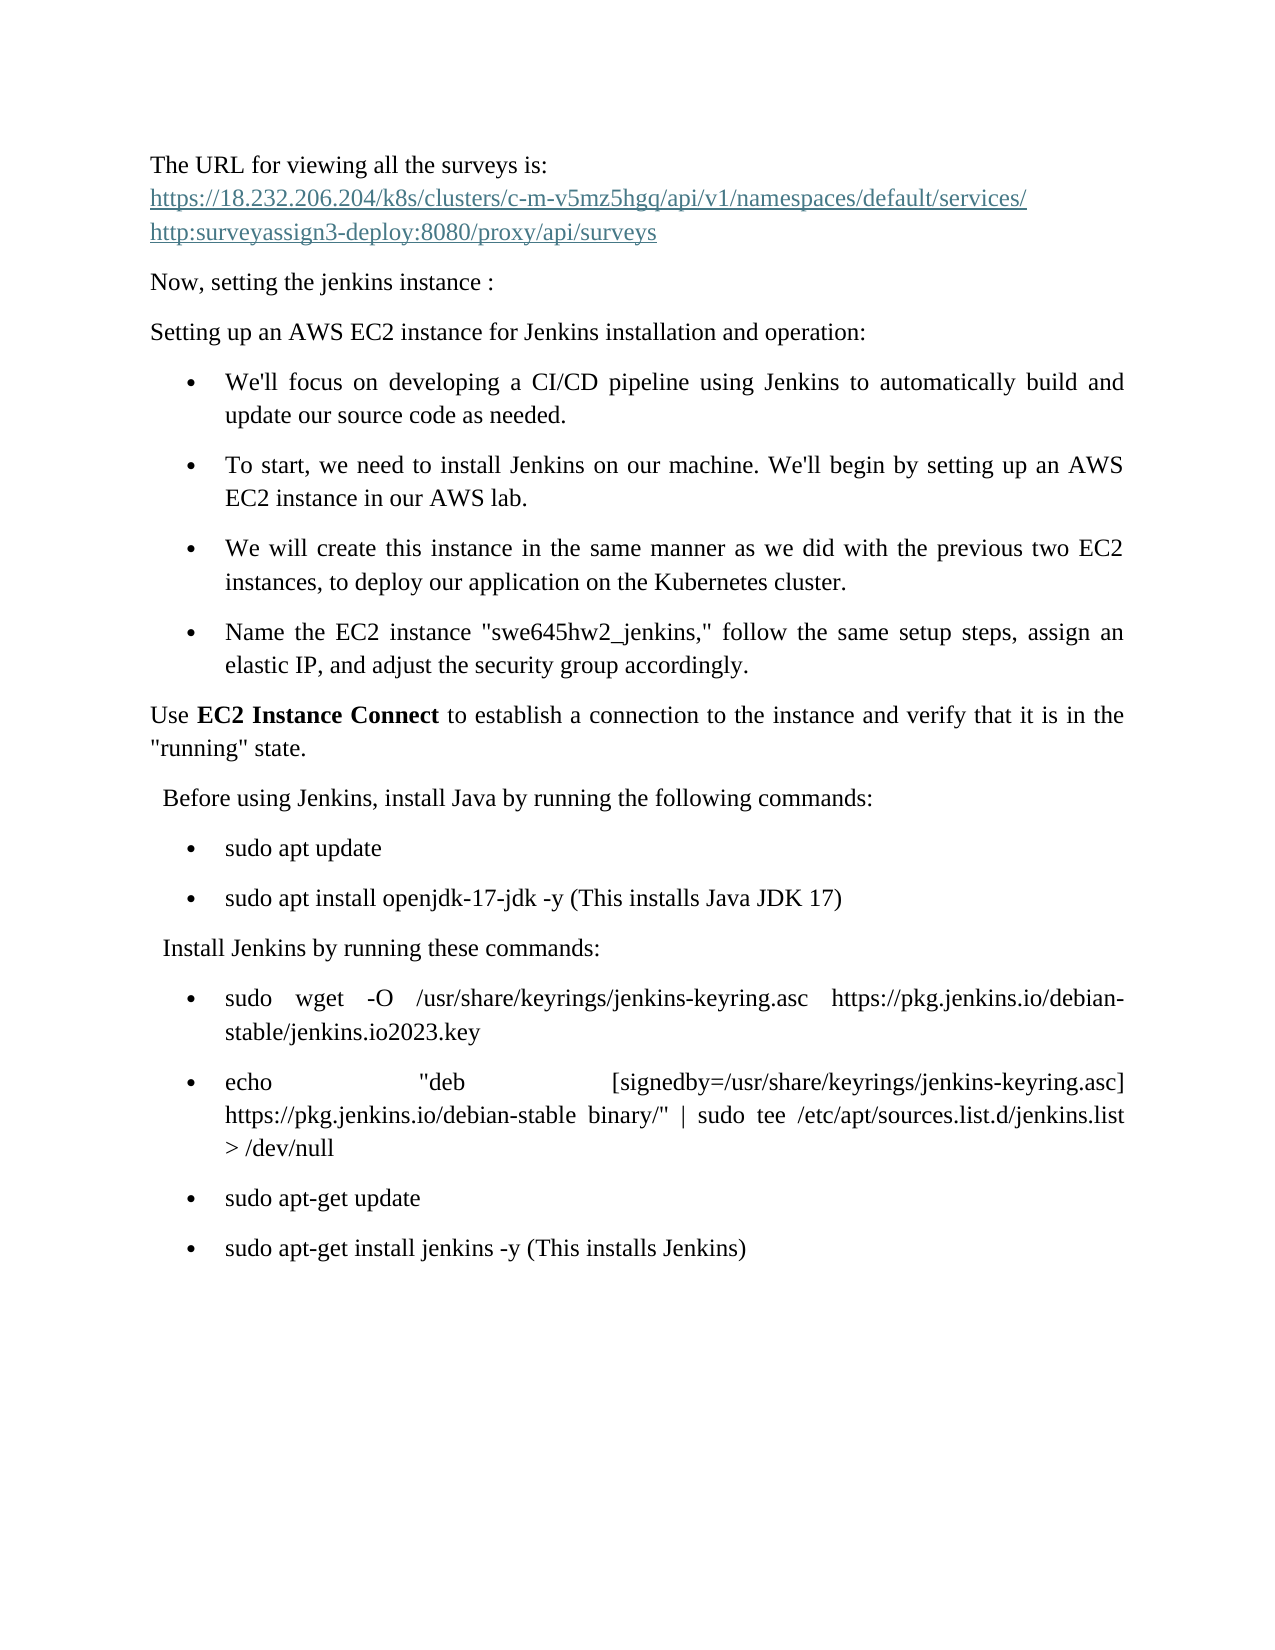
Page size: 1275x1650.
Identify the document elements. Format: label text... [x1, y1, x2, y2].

text Setting up an AWS EC2 instance for Jenkins installation and operation: [150, 317, 1125, 345]
list sudo apt-get install jenkins -y (This installs Jenkins) [187, 1233, 1125, 1262]
list sudo apt-get update [187, 1183, 1125, 1212]
list We'll focus on developing a CI/CD pipeline using Jenkins to automatically build and update our source code as needed. [187, 367, 1125, 429]
text Before using Jenkins, install Java by running the following commands: [150, 783, 1125, 812]
list sudo apt update [187, 833, 1125, 862]
list echo "deb [signedby=/usr/share/keyrings/jenkins-keyring.asc] https://pkg.jenkins.io/debian-stable binary/" | sudo tee /etc/apt/sources.list.d/jenkins.list > /dev/null [187, 1067, 1125, 1162]
list We will create this instance in the same manner as we did with the previous two EC2 instances, to deploy our application on the Kubernetes cluster. [187, 533, 1125, 595]
list sudo wget -O /usr/share/keyrings/jenkins-keyring.asc https://pkg.jenkins.io/debian-stable/jenkins.io2023.key [187, 983, 1125, 1045]
list Name the EC2 instance "swe645hw2_jenkins," follow the same setup steps, assign an elastic IP, and adjust the security group accordingly. [187, 617, 1125, 679]
text The URL for viewing all the surveys is: https://18.232.206.204/k8s/clusters/c-m-v5mz5hgq/api/v1/namespaces/default/services/http:surveyassign3-deploy:8080/proxy/api/surveys [150, 150, 1125, 245]
text Now, setting the jenkins instance : [150, 267, 1125, 295]
text Install Jenkins by running these commands: [150, 933, 1125, 962]
text Use EC2 Instance Connect to establish a connection to the instance and verify that it is in the "running" state. [150, 700, 1125, 762]
list To start, we need to install Jenkins on our machine. We'll begin by setting up an AWS EC2 instance in our AWS lab. [187, 450, 1125, 512]
list sudo apt install openjdk-17-jdk -y (This installs Java JDK 17) [187, 883, 1125, 912]
